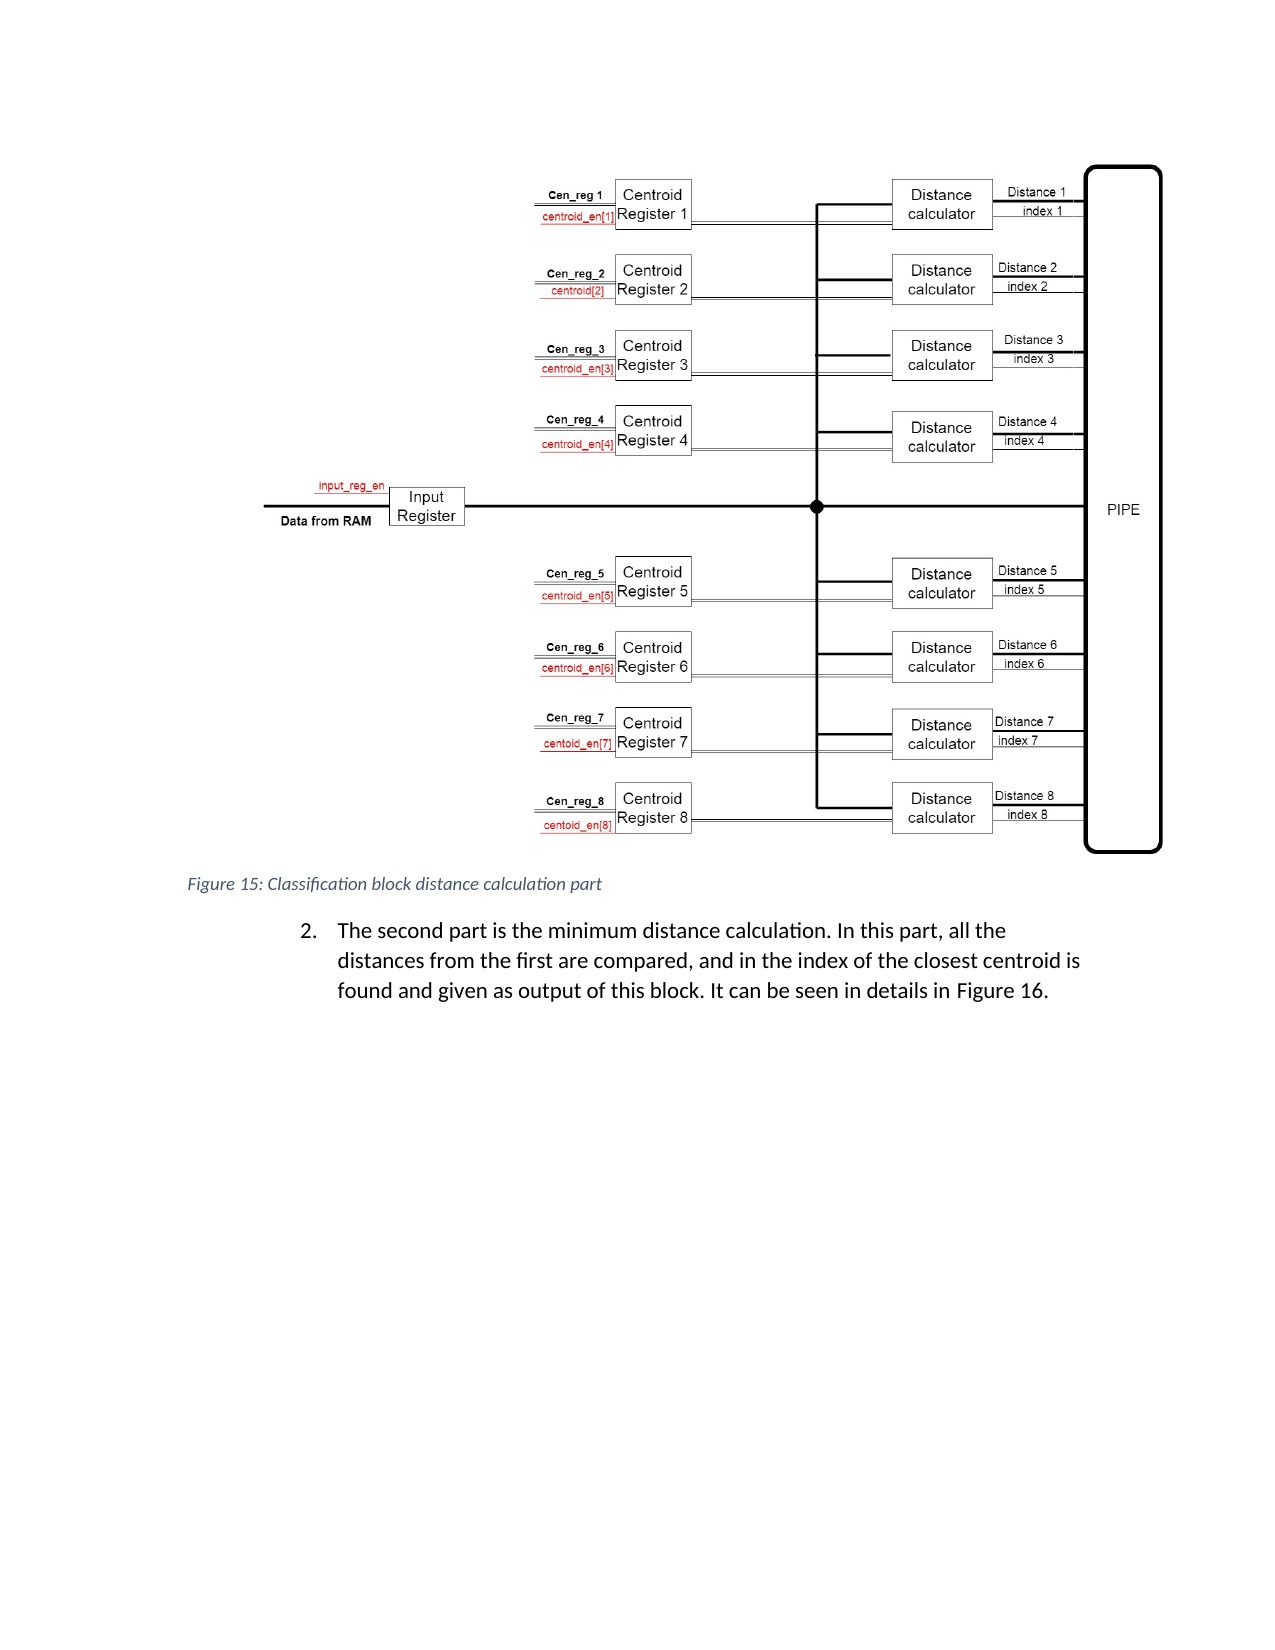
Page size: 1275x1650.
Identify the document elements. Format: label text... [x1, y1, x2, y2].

picture [262, 150, 1163, 854]
list The second part is the minimum distance calculation. In this part, all the distances from the first are compared, and in the index of the closest centroid is found and given as output of this block. It can be seen in details in Figure 16. [300, 916, 1087, 1004]
text Figure 15: Classification block distance calculation part [187, 872, 1087, 895]
